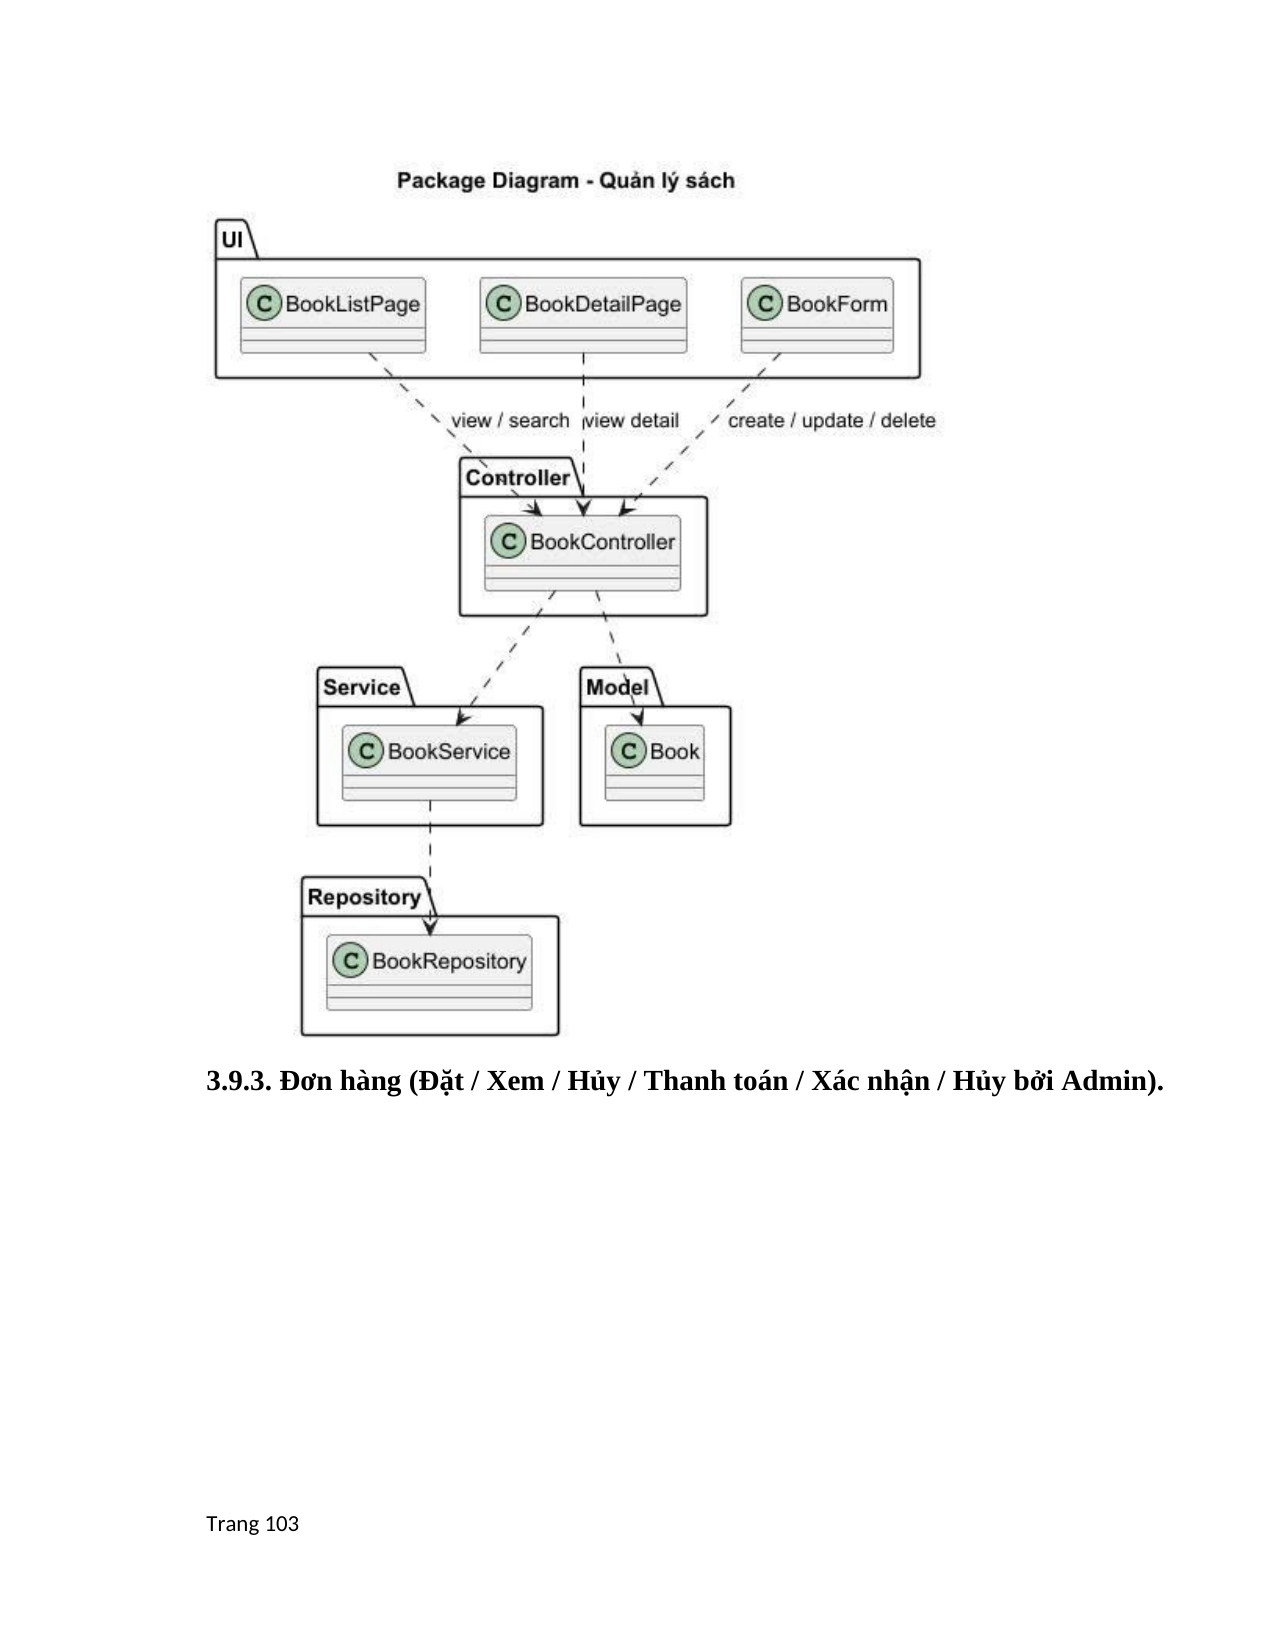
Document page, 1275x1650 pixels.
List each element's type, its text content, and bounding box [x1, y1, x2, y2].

text 3.9.3. Đơn hàng (Đặt / Xem / Hủy / Thanh toán / Xác nhận / Hủy bởi Admin). [206, 1063, 1187, 1097]
picture [206, 150, 946, 1044]
